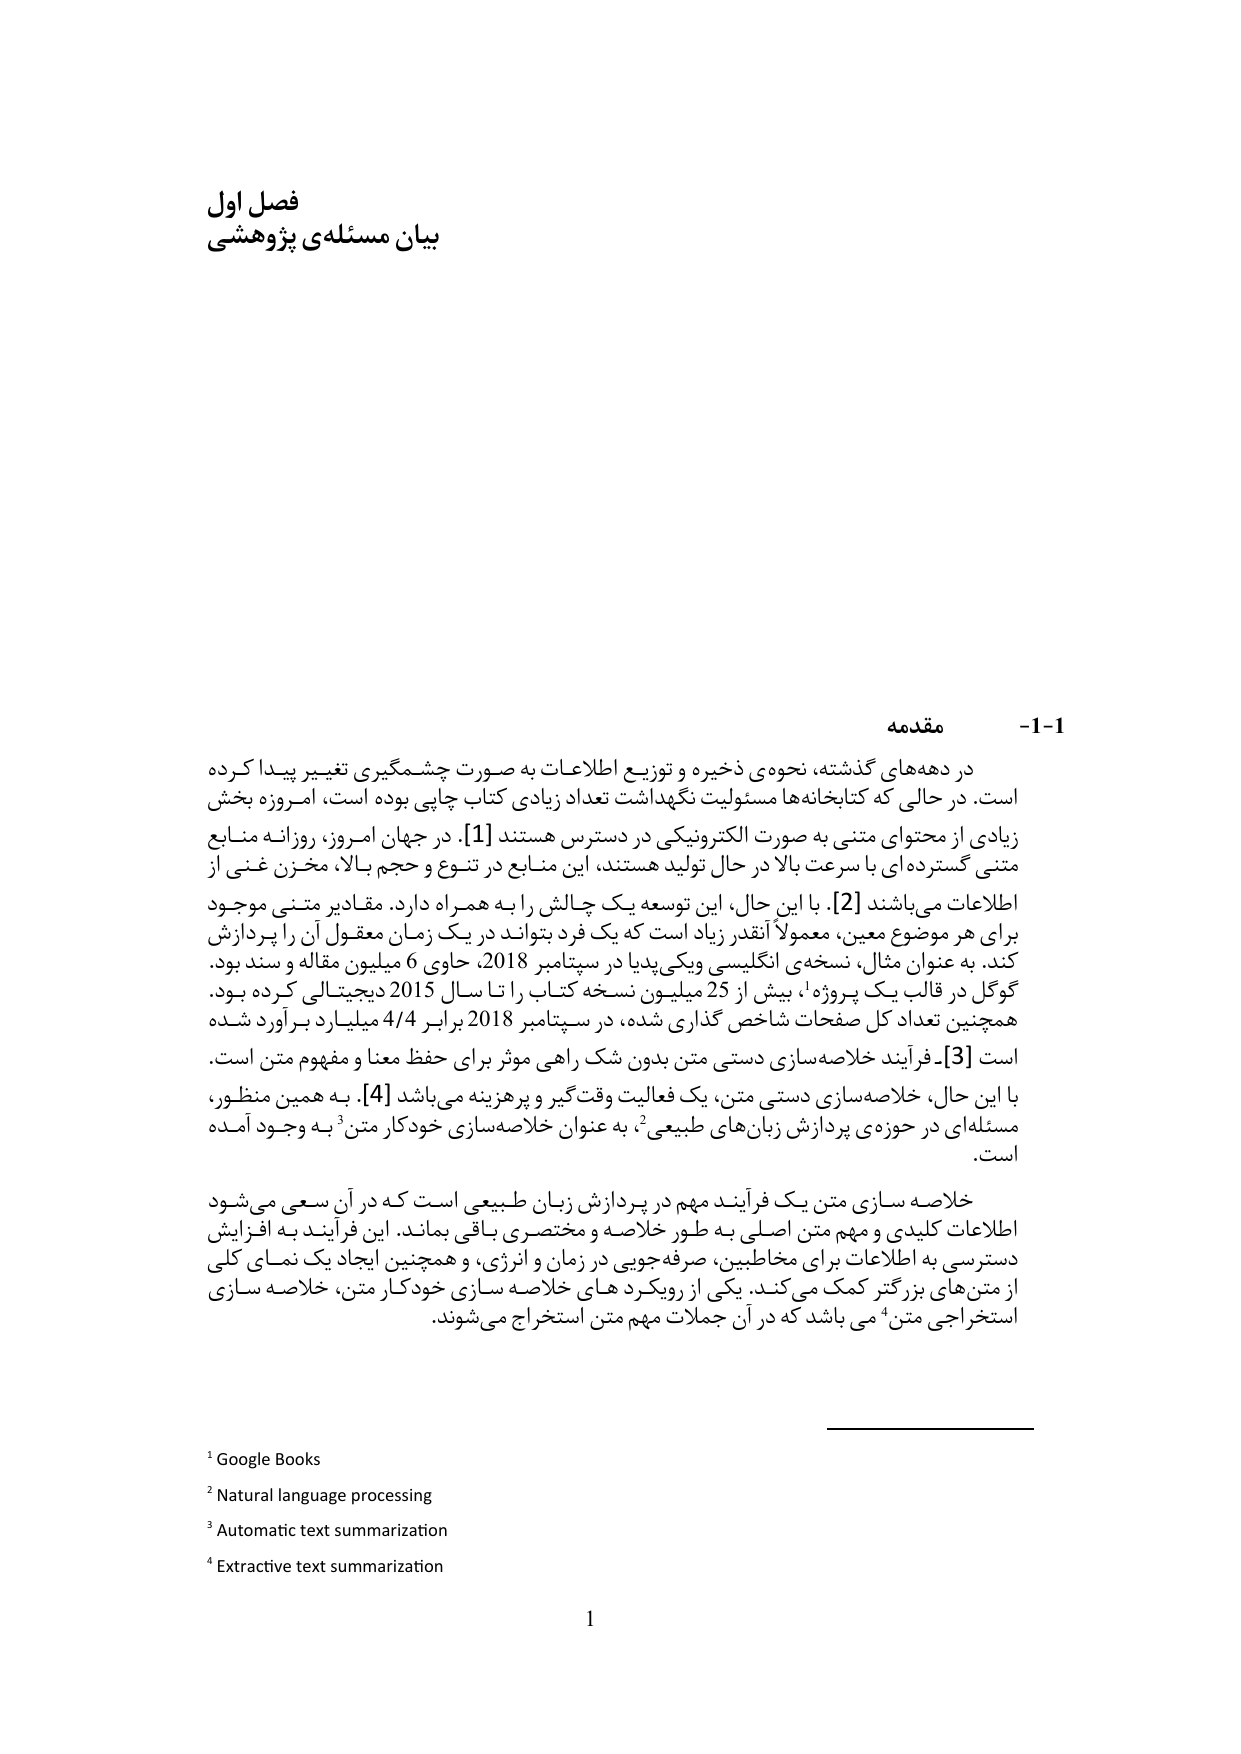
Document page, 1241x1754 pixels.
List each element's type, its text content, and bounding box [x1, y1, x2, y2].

text در دهه‌‌های گذشته، نحوه‌‌ی ذخیره و توزیع اطلاعات به‌ صورت چشمگیری تغییر پیدا کرده است. در حالی‌ که کتابخانه‌ها مسئولیت نگهداشت تعداد زیادی کتاب چاپی بوده است، امروزه بخش‌ زیادی از محتوای متنی به‌ صورت الکترونیکی در دسترس‌ هستند [1]. در جهان امروز، روزانه منابع متنی گسترده‌ای با سرعت بالا در حال تولید هستند، این منابع در تنوع و حجم بالا، مخزن غنی از اطلاعات می‌باشند [2]. با این حال، این توسعه یک چالش را به همراه دارد. مقادیر متنی موجود برای هر موضوع معین، معمولاً آنقدر زیاد است که یک فرد بتواند در یک زمان معقول آن را پردازش کند. به عنوان مثال، نسخه‌ی انگلیسی ویکی‌پدیا در سپتامبر 2018، حاوی 6 میلیون مقاله و سند بود. گوگل در قالب یک پروژه، بیش از 25 میلیون نسخه کتاب را تا سال 2015 دیجیتالی کرده بود. همچنین تعداد کل صفحات شاخص گذاری شده، در سپتامبر 2018 برابر 4/4 میلیارد برآورد شده است [3]. فرآیند خلاصه‌سازی دستی متن بدون شک راهی موثر برای حفظ معنا و مفهوم متن است. با این حال، خلاصه‌سازی دستی متن، یک فعالیت وقت‌گیر و پرهزینه می‌باشد [4]. به همین منظور، مسئله‌ای در حوزه‌ی پردازش زبان‌های طبیعی، به عنوان خلاصه‌سازی خودکار متن به وجود آمده است. [207, 758, 1018, 1171]
text خلاصه سازی متن یک فرآیند مهم در پردازش زبان طبیعی است که در آن سعی می‌شود اطلاعات کلیدی و مهم متن اصلی به طور خلاصه و مختصری باقی بماند. این فرآیند به افزایش دسترسی به اطلاعات برای مخاطبین، صرفه‌جویی در زمان و انرژی، و همچنین ایجاد یک نمای کلی از متن‌های بزرگتر کمک می‌کند. یکی از رویکرد های خلاصه سازی خودکار متن، خلاصه سازی استخراجی متن می باشد که در آن جملات مهم متن استخراج می‌شوند. [207, 1189, 1018, 1333]
subtitle مقدمه [207, 716, 1018, 743]
subtitle فصل اول بیان مسئله‌ی پژوهشی [207, 190, 981, 255]
